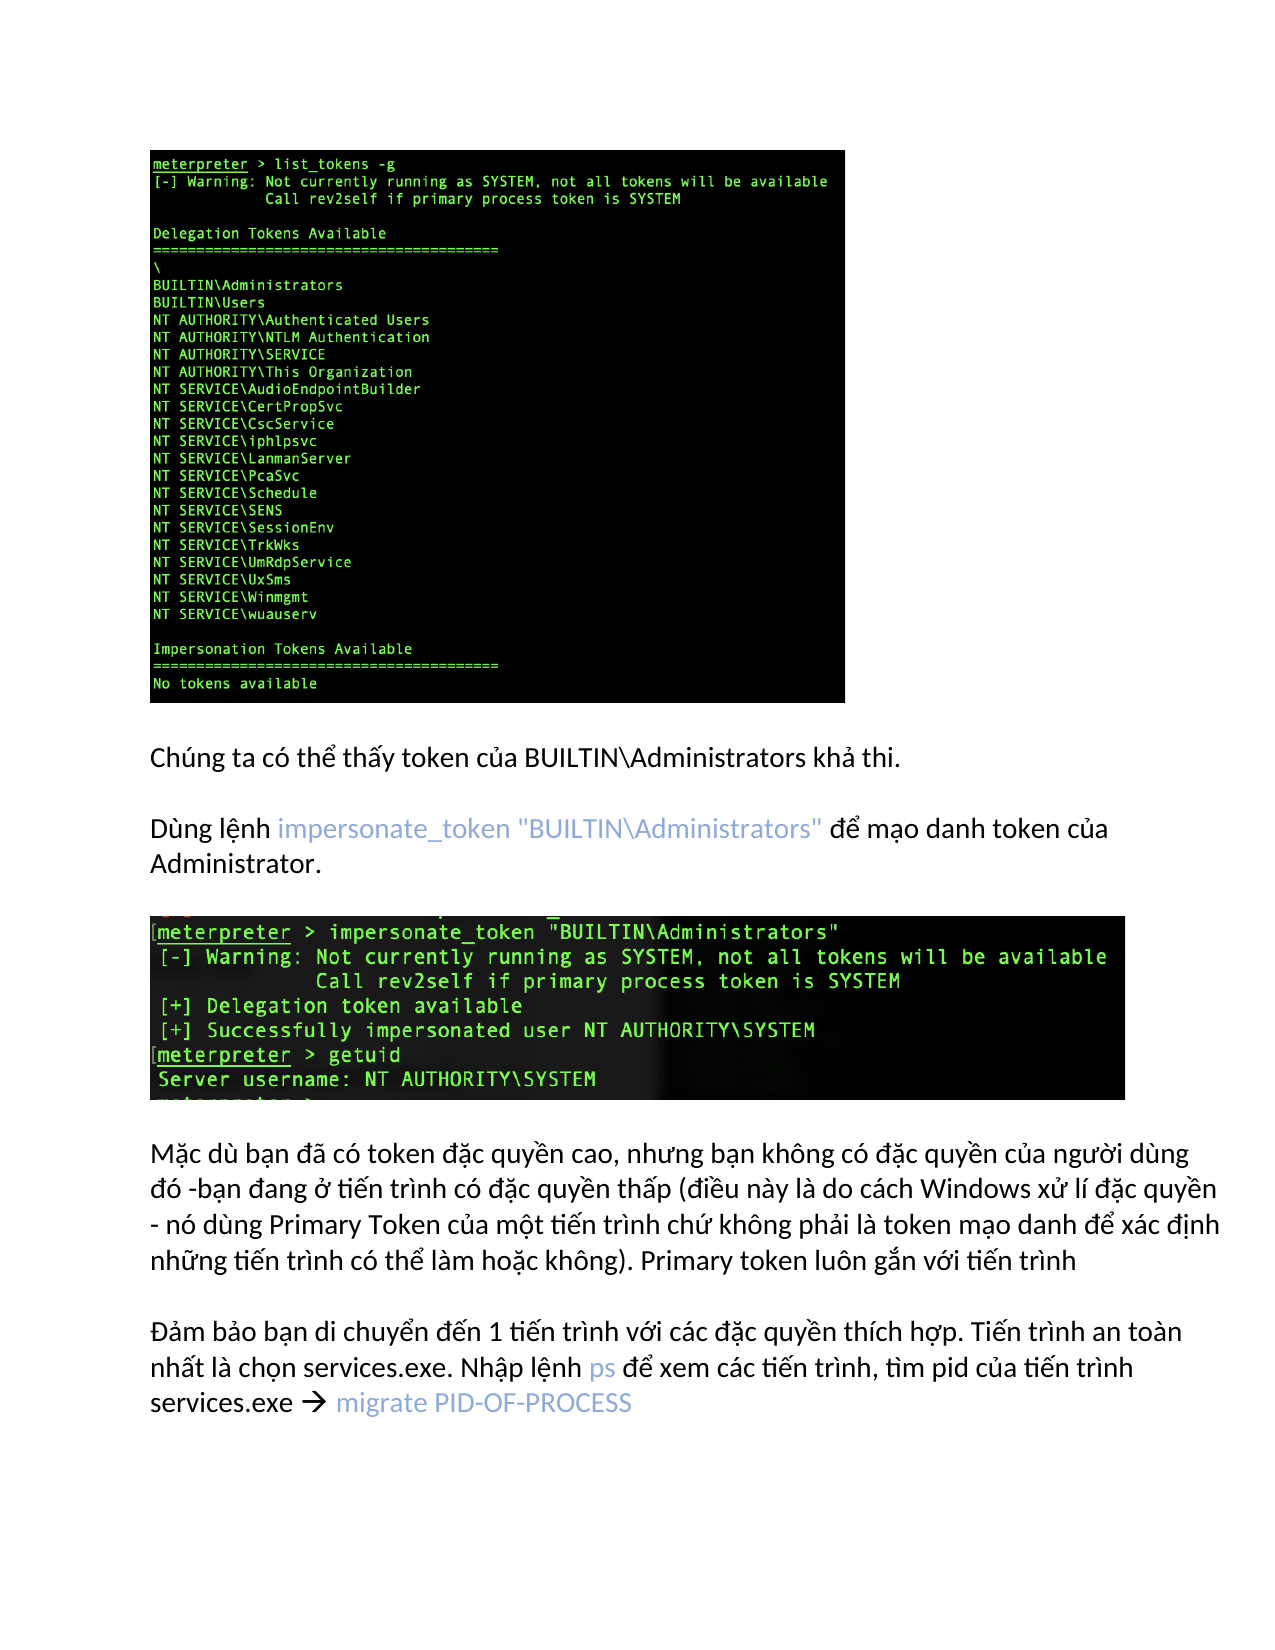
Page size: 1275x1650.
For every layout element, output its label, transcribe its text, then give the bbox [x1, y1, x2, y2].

picture [150, 150, 846, 703]
picture [150, 916, 1125, 1100]
text Đảm bảo bạn di chuyển đến 1 tiến trình với các đặc quyền thích hợp. Tiến trình an toàn nhất là chọn services.exe. Nhập lệnh ps để xem các tiến trình, tìm pid của tiến trình services.exe migrate PID-OF-PROCESS [150, 1313, 1228, 1420]
text Chúng ta có thể thấy token của BUILTIN\Administrators khả thi. [150, 739, 1228, 774]
text Mặc dù bạn đã có token đặc quyền cao, nhưng bạn không có đặc quyền của người dùng đó -bạn đang ở tiến trình có đặc quyền thấp (điều này là do cách Windows xử lí đặc quyền - nó dùng Primary Token của một tiến trình chứ không phải là token mạo danh để xác định những tiến trình có thể làm hoặc không). Primary token luôn gắn với tiến trình [150, 1135, 1228, 1277]
text Dùng lệnh impersonate_token "BUILTIN\Administrators" để mạo danh token của Administrator. [150, 810, 1228, 881]
